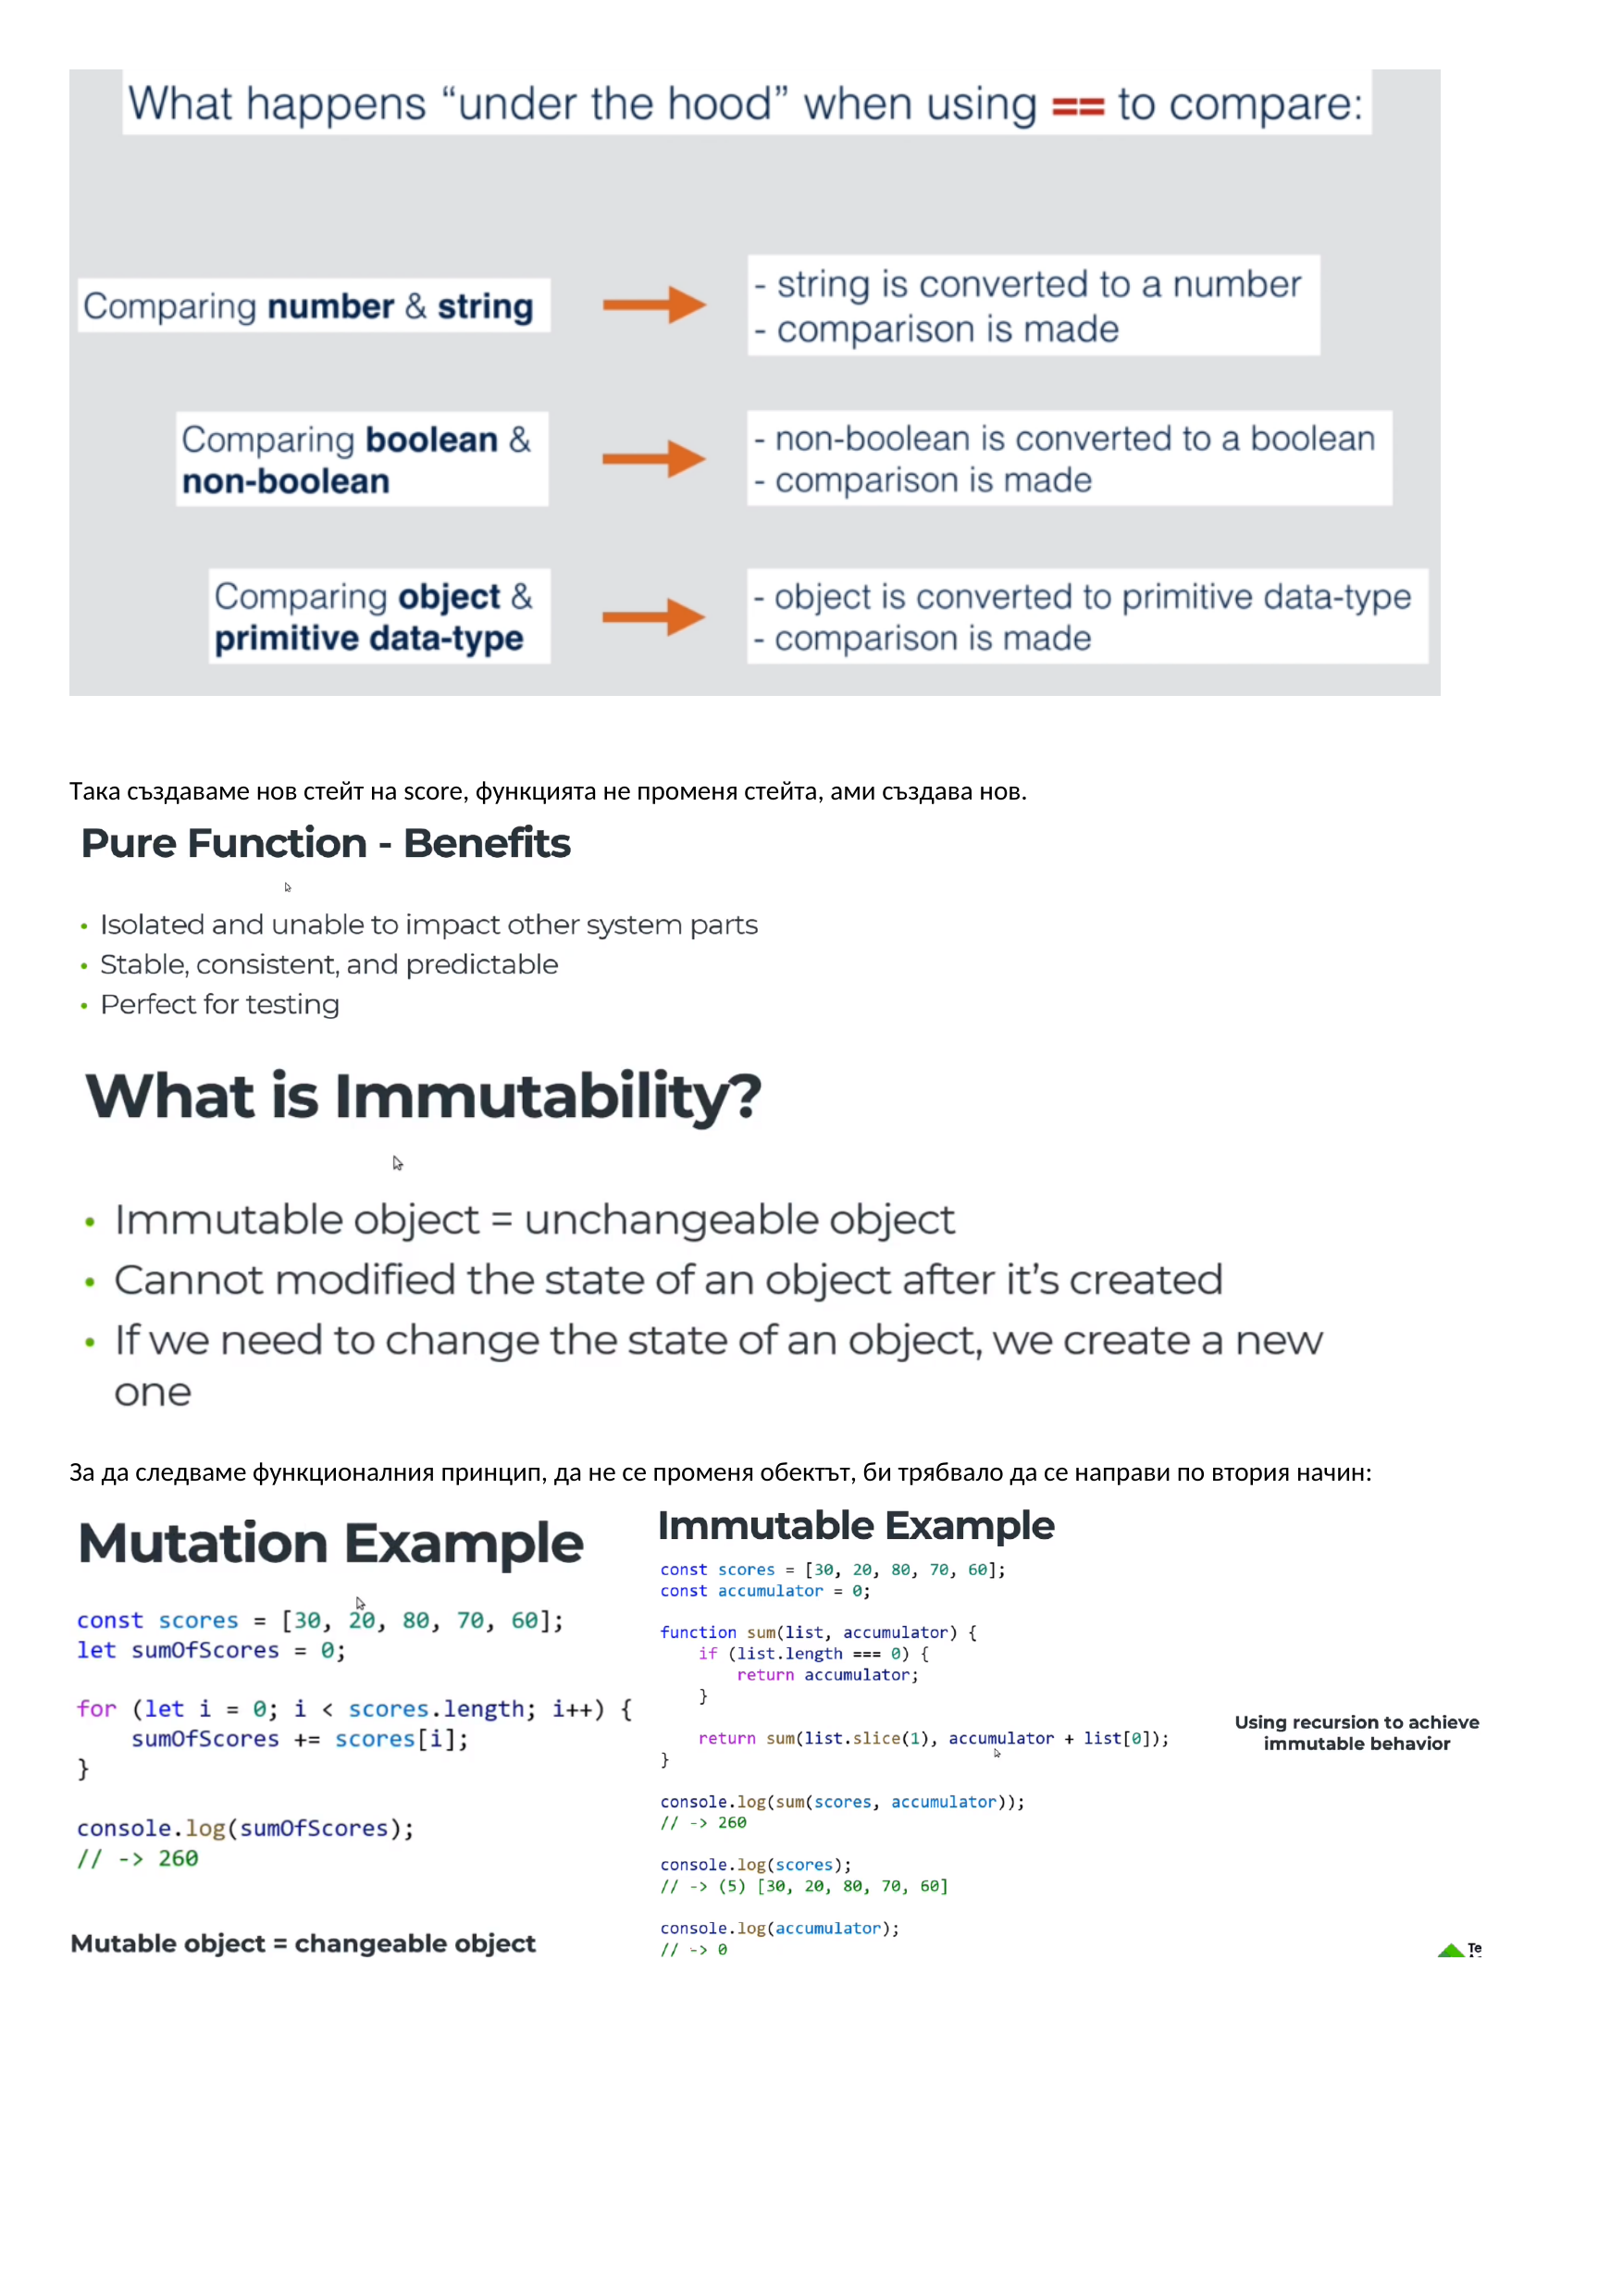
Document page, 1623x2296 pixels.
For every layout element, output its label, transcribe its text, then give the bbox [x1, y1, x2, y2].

picture [69, 825, 768, 1040]
picture [69, 1520, 638, 1957]
text Така създаваме нов стейт на score, функцията не променя стейта, ами създава нов. [69, 774, 1554, 807]
picture [69, 69, 1441, 696]
picture [69, 1057, 1337, 1437]
picture [643, 1505, 1482, 1957]
text За да следваме функционалния принцип, да не се променя обектът, би трябвало да се направи по втория начин: [69, 1455, 1554, 1487]
